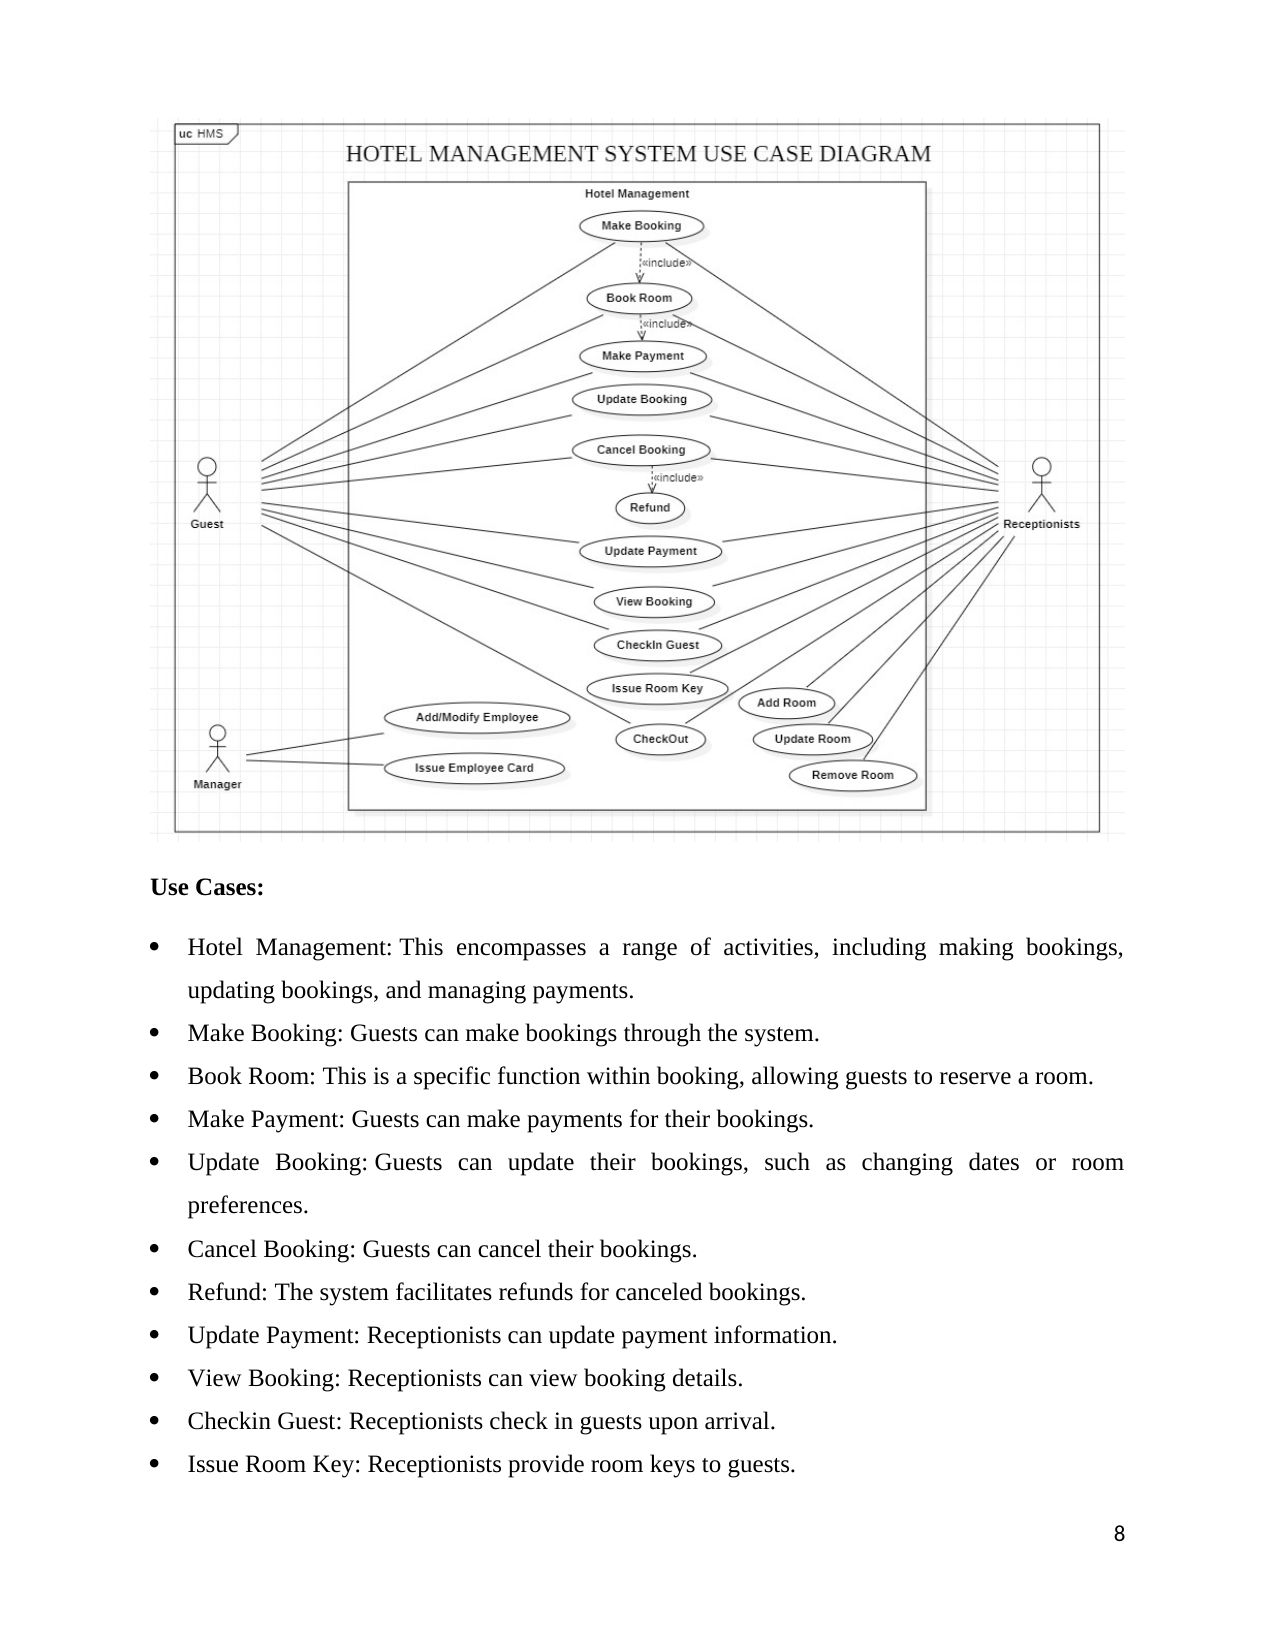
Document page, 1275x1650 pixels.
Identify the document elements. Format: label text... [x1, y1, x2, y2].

list Checkin Guest: Receptionists check in guests upon arrival. [150, 1406, 1125, 1435]
list Make Payment: Guests can make payments for their bookings. [150, 1104, 1125, 1133]
picture [150, 118, 1125, 842]
list Update Payment: Receptionists can update payment information. [150, 1320, 1125, 1349]
list View Booking: Receptionists can view booking details. [150, 1363, 1125, 1392]
list Issue Room Key: Receptionists provide room keys to guests. [150, 1449, 1125, 1478]
list Cancel Booking: Guests can cancel their bookings. [150, 1234, 1125, 1262]
text Use Cases: [150, 872, 1125, 901]
list Book Room: This is a specific function within booking, allowing guests to reserve a room. [150, 1061, 1125, 1090]
list Make Booking: Guests can make bookings through the system. [150, 1018, 1125, 1047]
list Hotel Management: This encompasses a range of activities, including making bookings, updating bookings, and managing payments. [150, 932, 1125, 1004]
list Refund: The system facilitates refunds for canceled bookings. [150, 1277, 1125, 1306]
list Update Booking: Guests can update their bookings, such as changing dates or room preferences. [150, 1147, 1125, 1219]
